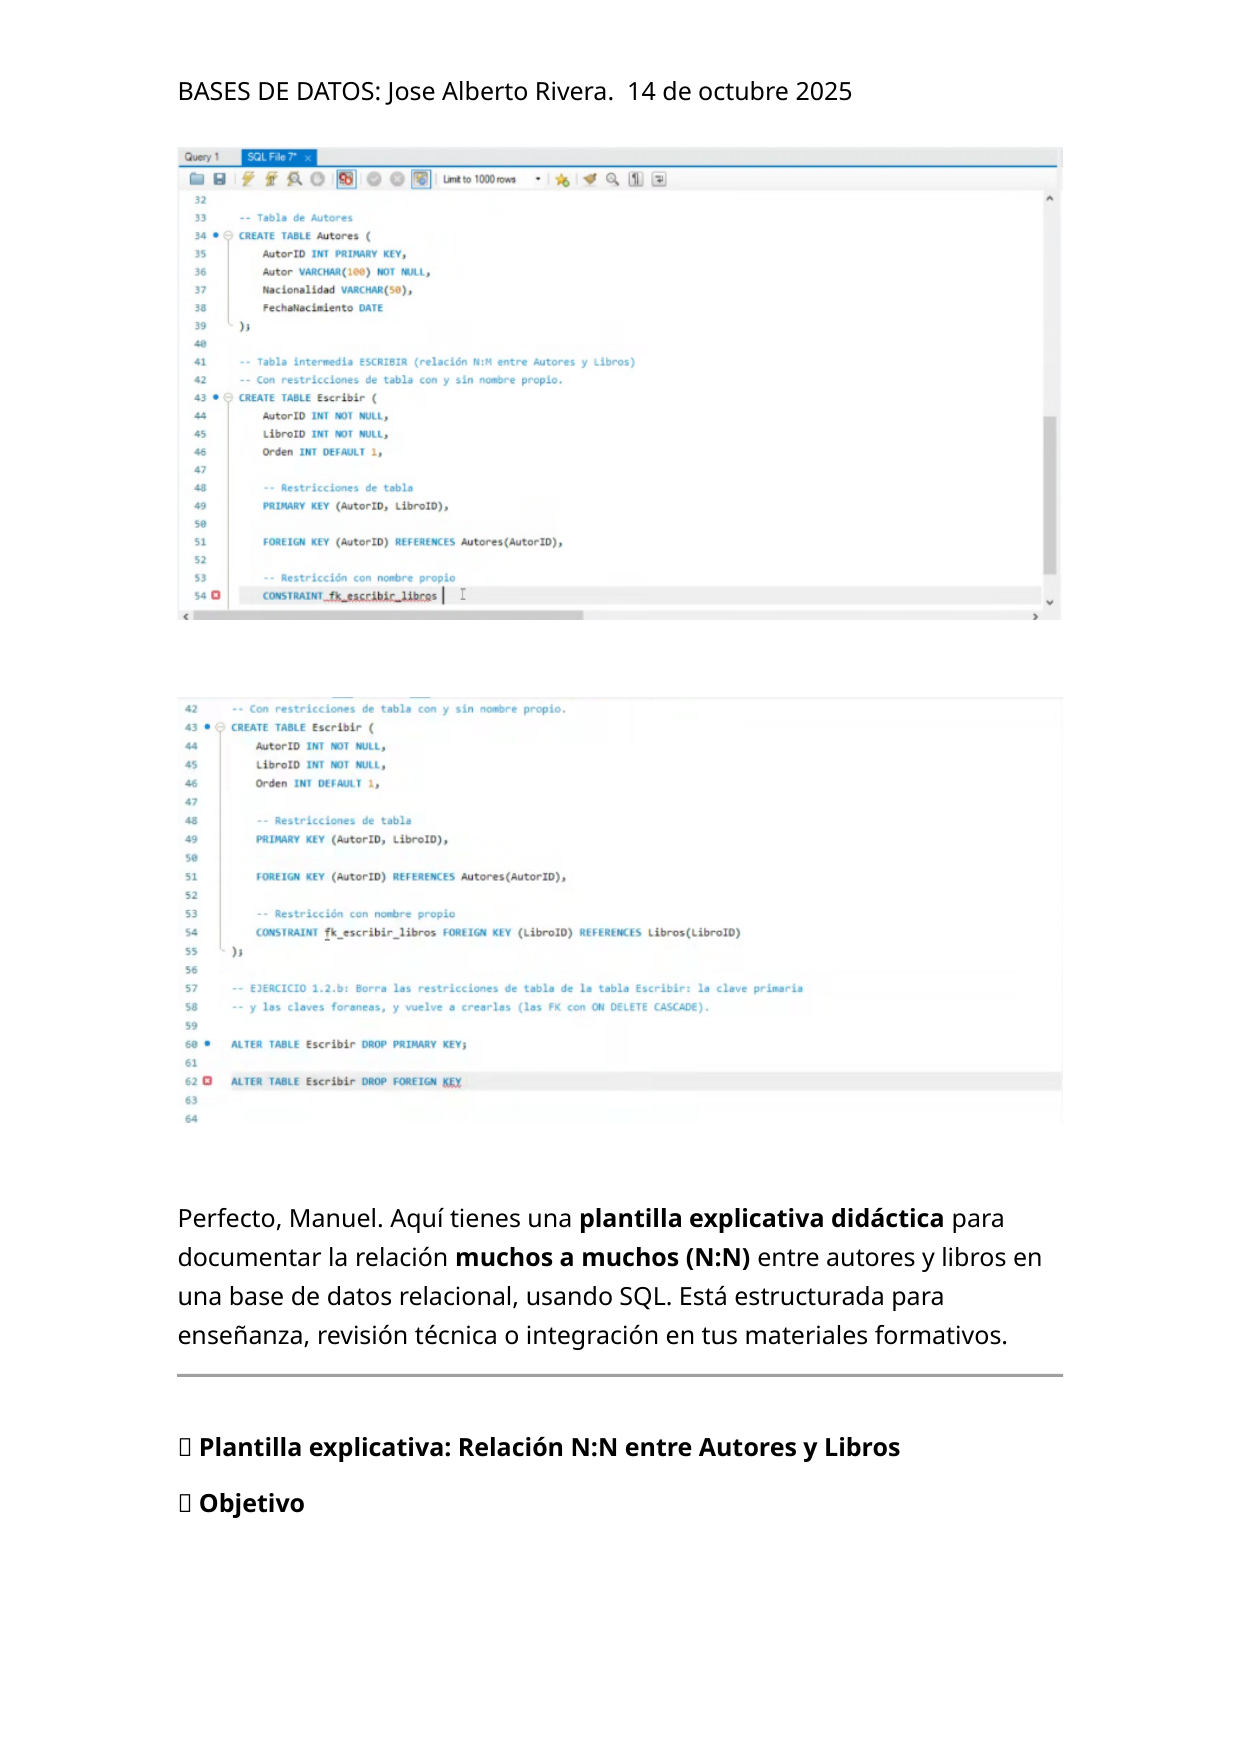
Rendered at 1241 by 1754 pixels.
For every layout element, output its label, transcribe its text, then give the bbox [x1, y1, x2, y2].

picture [177, 147, 1063, 620]
picture [177, 697, 1063, 1123]
text 📘 Plantilla explicativa: Relación N:N entre Autores y Libros [177, 1429, 1063, 1464]
text 🎯 Objetivo [177, 1485, 1063, 1519]
text Perfecto, Manuel. Aquí tienes una plantilla explicativa didáctica para documentar la relación muchos a muchos (N:N) entre autores y libros en una base de datos relacional, usando SQL. Está estructurada para enseñanza, revisión técnica o integración en tus materiales formativos. [177, 1200, 1063, 1352]
